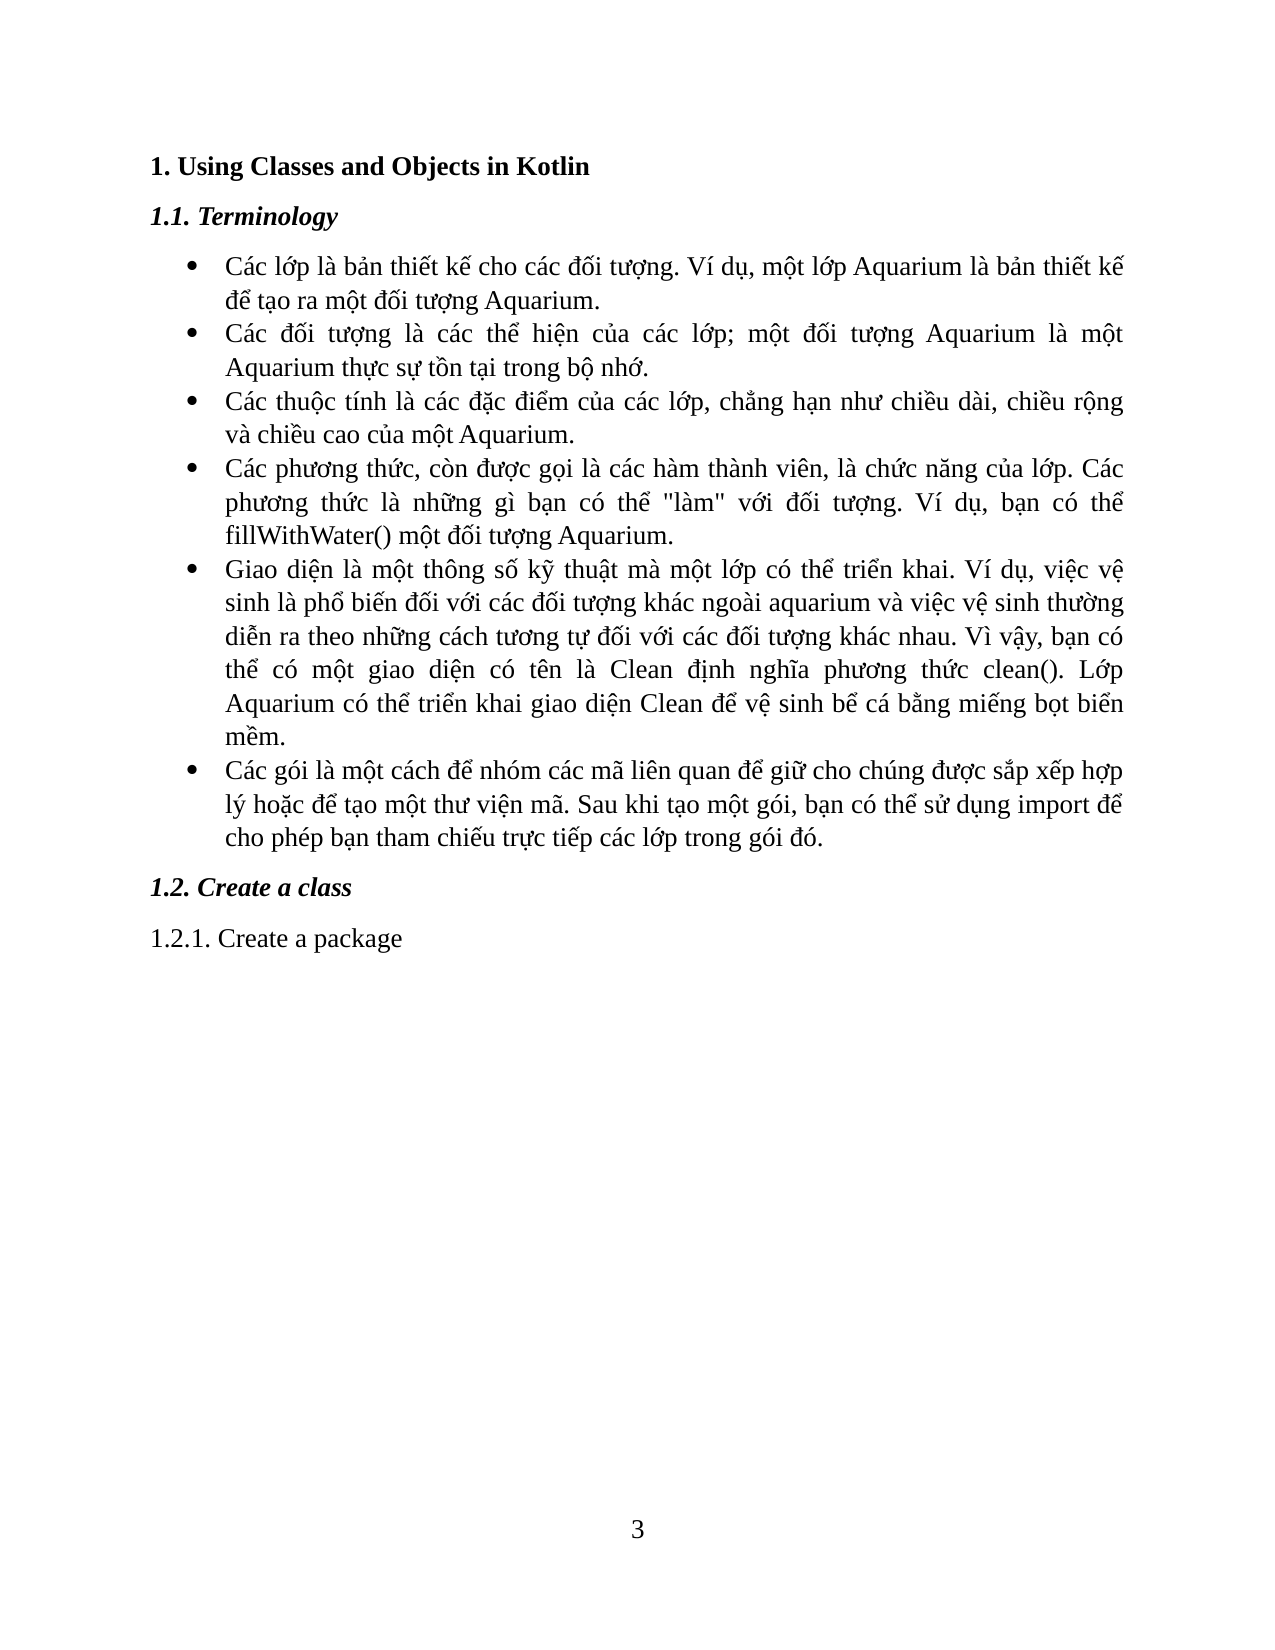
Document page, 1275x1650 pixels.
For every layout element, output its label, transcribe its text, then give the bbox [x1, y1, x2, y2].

list Các đối tượng là các thể hiện của các lớp; một đối tượng Aquarium là một Aquarium thực sự tồn tại trong bộ nhớ. [187, 318, 1125, 382]
list Các gói là một cách để nhóm các mã liên quan để giữ cho chúng được sắp xếp hợp lý hoặc để tạo một thư viện mã. Sau khi tạo một gói, bạn có thể sử dụng import để cho phép bạn tham chiếu trực tiếp các lớp trong gói đó. [187, 754, 1125, 852]
subtitle 1.1. Terminology [150, 200, 1125, 231]
subtitle 1. Using Classes and Objects in Kotlin [150, 150, 1125, 181]
subtitle 1.2. Create a class [150, 871, 1125, 903]
list Các thuộc tính là các đặc điểm của các lớp, chẳng hạn như chiều dài, chiều rộng và chiều cao của một Aquarium. [187, 385, 1125, 449]
list Các phương thức, còn được gọi là các hàm thành viên, là chức năng của lớp. Các phương thức là những gì bạn có thể "làm" với đối tượng. Ví dụ, bạn có thể fillWithWater() một đối tượng Aquarium. [187, 452, 1125, 550]
list Các lớp là bản thiết kế cho các đối tượng. Ví dụ, một lớp Aquarium là bản thiết kế để tạo ra một đối tượng Aquarium. [187, 250, 1125, 315]
subtitle 1.2.1. Create a package [150, 922, 1125, 953]
list Giao diện là một thông số kỹ thuật mà một lớp có thể triển khai. Ví dụ, việc vệ sinh là phổ biến đối với các đối tượng khác ngoài aquarium và việc vệ sinh thường diễn ra theo những cách tương tự đối với các đối tượng khác nhau. Vì vậy, bạn có thể có một giao diện có tên là Clean định nghĩa phương thức clean(). Lớp Aquarium có thể triển khai giao diện Clean để vệ sinh bể cá bằng miếng bọt biển mềm. [187, 553, 1125, 752]
